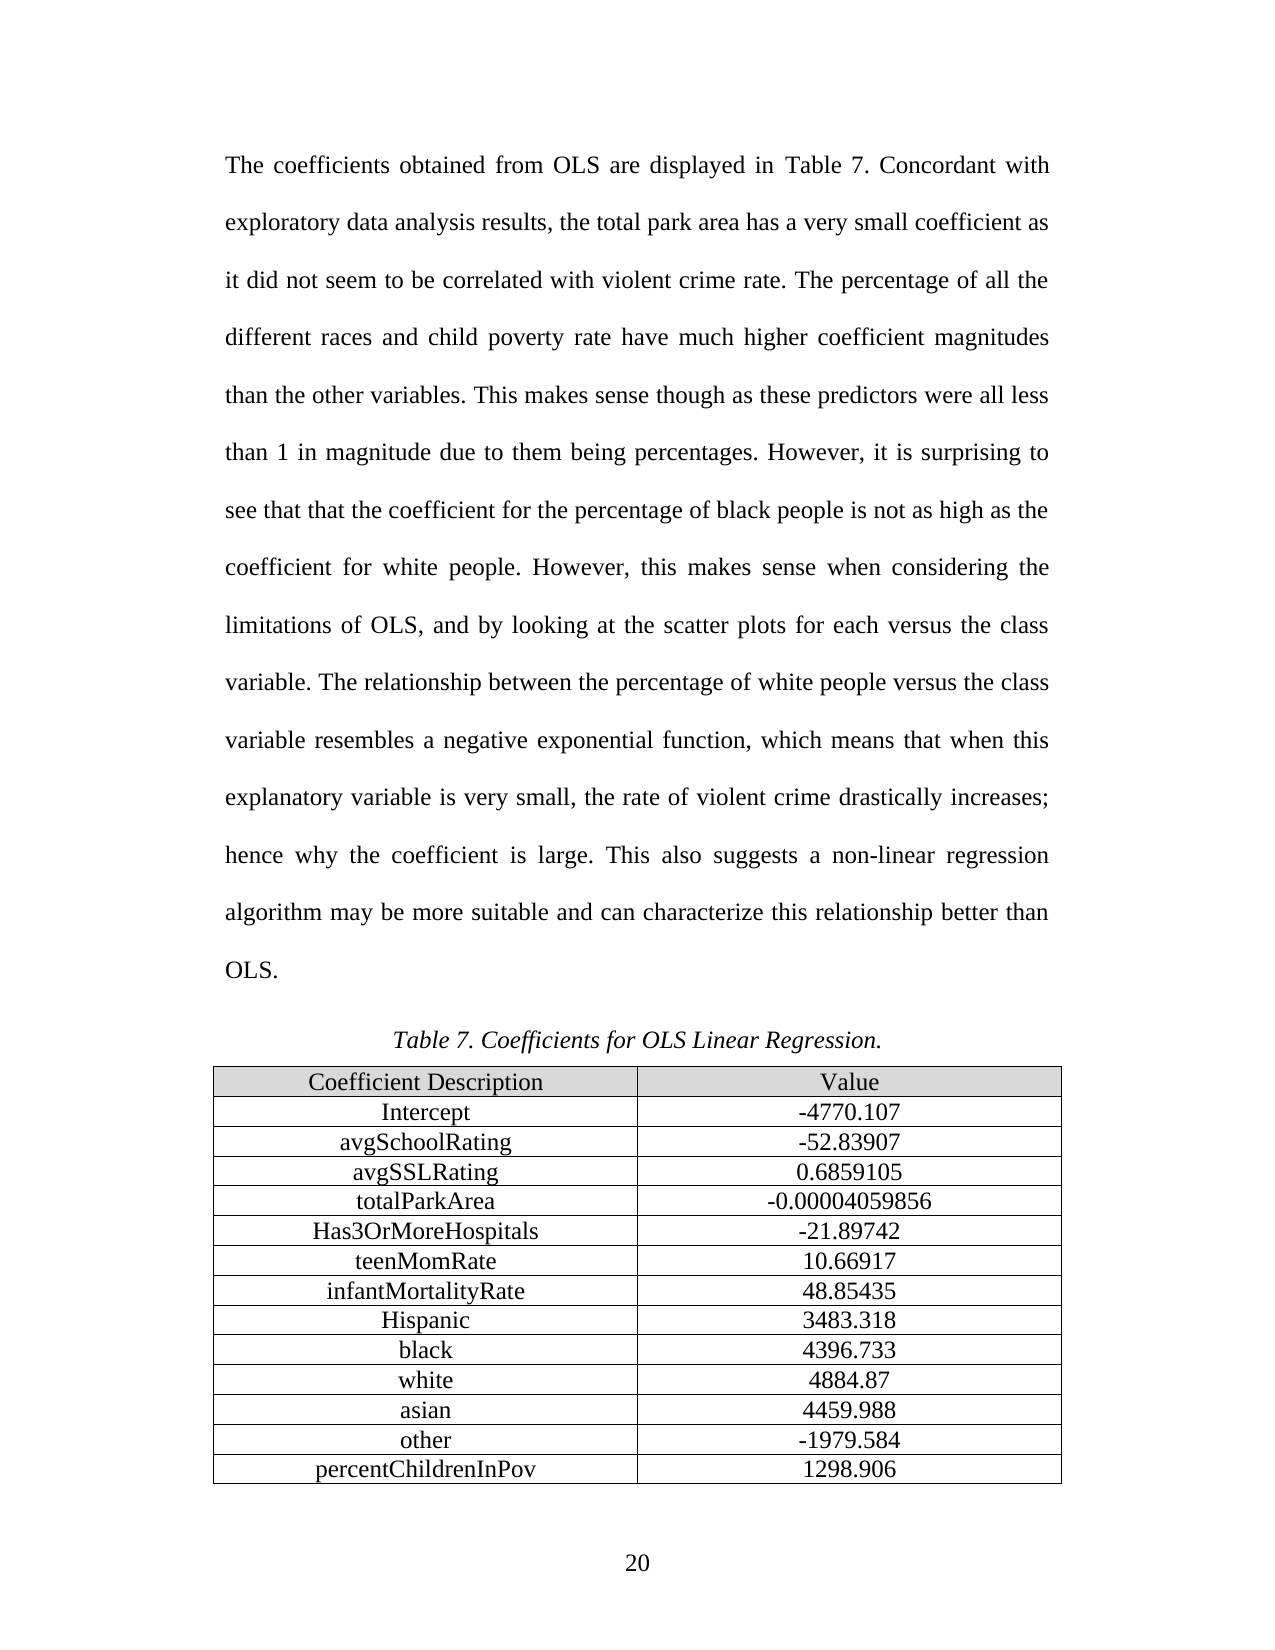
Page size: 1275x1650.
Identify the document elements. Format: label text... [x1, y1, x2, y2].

table_cell percentChildrenInPov [214, 1455, 637, 1483]
table_cell Hispanic [214, 1306, 637, 1334]
table_cell avgSchoolRating [214, 1127, 637, 1156]
table_cell 10.66917 [638, 1246, 1061, 1275]
table_header Value [638, 1067, 1061, 1096]
table_cell -4770.107 [638, 1097, 1061, 1126]
table_cell avgSSLRating [214, 1157, 637, 1185]
table_cell Has3OrMoreHospitals [214, 1216, 637, 1245]
table_cell 4396.733 [638, 1335, 1061, 1364]
table_header Coefficient Description [214, 1067, 637, 1096]
table_cell 3483.318 [638, 1306, 1061, 1334]
table_cell totalParkArea [214, 1186, 637, 1215]
text The coefficients obtained from OLS are displayed in Table 7. Concordant with exploratory data analysis results, the total park area has a very small coefficient as it did not seem to be correlated with violent crime rate. The percentage of all the different races and child poverty rate have much higher coefficient magnitudes than the other variables. This makes sense though as these predictors were all less than 1 in magnitude due to them being percentages. However, it is surprising to see that that the coefficient for the percentage of black people is not as high as the coefficient for white people. However, this makes sense when considering the limitations of OLS, and by looking at the scatter plots for each versus the class variable. The relationship between the percentage of white people versus the class variable resembles a negative exponential function, which means that when this explanatory variable is very small, the rate of violent crime drastically increases; hence why the coefficient is large. This also suggests a non-linear regression algorithm may be more suitable and can characterize this relationship better than OLS. [225, 150, 1050, 984]
table_cell teenMomRate [214, 1246, 637, 1275]
table_cell -0.00004059856 [638, 1186, 1061, 1215]
table_cell asian [214, 1395, 637, 1424]
table_cell -21.89742 [638, 1216, 1061, 1245]
table_cell -52.83907 [638, 1127, 1061, 1156]
table_cell black [214, 1335, 637, 1364]
table_cell 1298.906 [638, 1455, 1061, 1483]
table_cell white [214, 1365, 637, 1394]
table_cell other [214, 1425, 637, 1453]
table_cell infantMortalityRate [214, 1276, 637, 1304]
text Table 7. Coefficients for OLS Linear Regression. [225, 1025, 1050, 1054]
table_cell Intercept [214, 1097, 637, 1126]
table_cell 0.6859105 [638, 1157, 1061, 1185]
table_cell 4459.988 [638, 1395, 1061, 1424]
table_cell 48.85435 [638, 1276, 1061, 1304]
table_cell 4884.87 [638, 1365, 1061, 1394]
table_cell -1979.584 [638, 1425, 1061, 1453]
